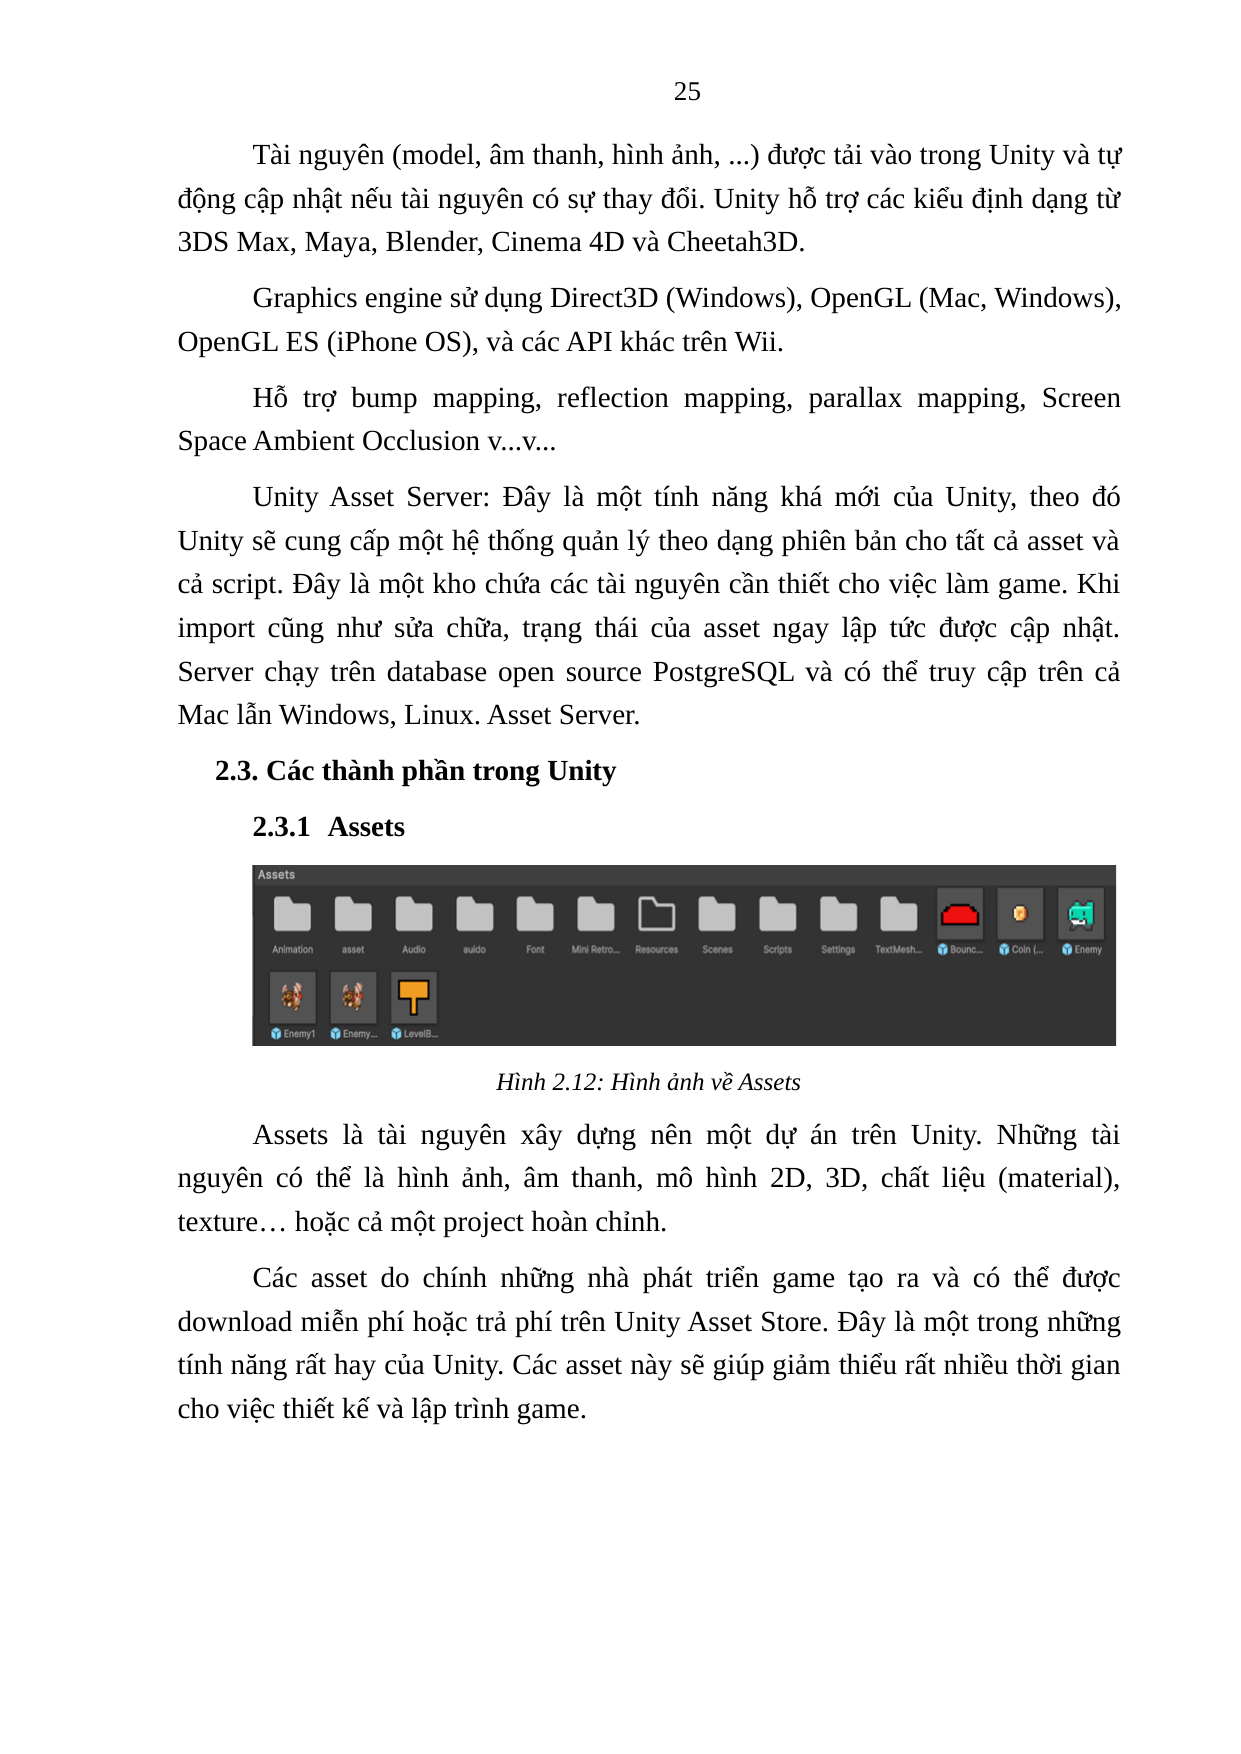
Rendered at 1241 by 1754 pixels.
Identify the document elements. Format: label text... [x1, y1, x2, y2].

text Các asset do chính những nhà phát triển game tạo ra và có thể được download miễn phí hoặc trả phí trên Unity Asset Store. Đây là một trong những tính năng rất hay của Unity. Các asset này sẽ giúp giảm thiểu rất nhiều thời gian cho việc thiết kế và lập trình game. [177, 1260, 1122, 1424]
picture [252, 865, 1117, 1046]
text Assets là tài nguyên xây dựng nên một dự án trên Unity. Những tài nguyên có thể là hình ảnh, âm thanh, mô hình 2D, 3D, chất liệu (material), texture… hoặc cả một project hoàn chỉnh. [177, 1117, 1122, 1238]
subtitle Assets [252, 809, 1122, 843]
text Graphics engine sử dụng Direct3D (Windows), OpenGL (Mac, Windows), OpenGL ES (iPhone OS), và các API khác trên Wii. [177, 280, 1122, 357]
text Unity Asset Server: Đây là một tính năng khá mới của Unity, theo đó Unity sẽ cung cấp một hệ thống quản lý theo dạng phiên bản cho tất cả asset và cả script. Đây là một kho chứa các tài nguyên cần thiết cho việc làm game. Khi import cũng như sửa chữa, trạng thái của asset ngay lập tức được cập nhật. Server chạy trên database open source PostgreSQL và có thể truy cập trên cả Mac lẫn Windows, Linux. Asset Server. [177, 479, 1122, 731]
text Hỗ trợ bump mapping, reflection mapping, parallax mapping, Screen Space Ambient Occlusion v...v... [177, 380, 1122, 457]
text Tài nguyên (model, âm thanh, hình ảnh, ...) được tải vào trong Unity và tự động cập nhật nếu tài nguyên có sự thay đổi. Unity hỗ trợ các kiểu định dạng từ 3DS Max, Maya, Blender, Cinema 4D và Cheetah3D. [177, 137, 1122, 258]
subtitle Các thành phần trong Unity [215, 753, 1122, 787]
